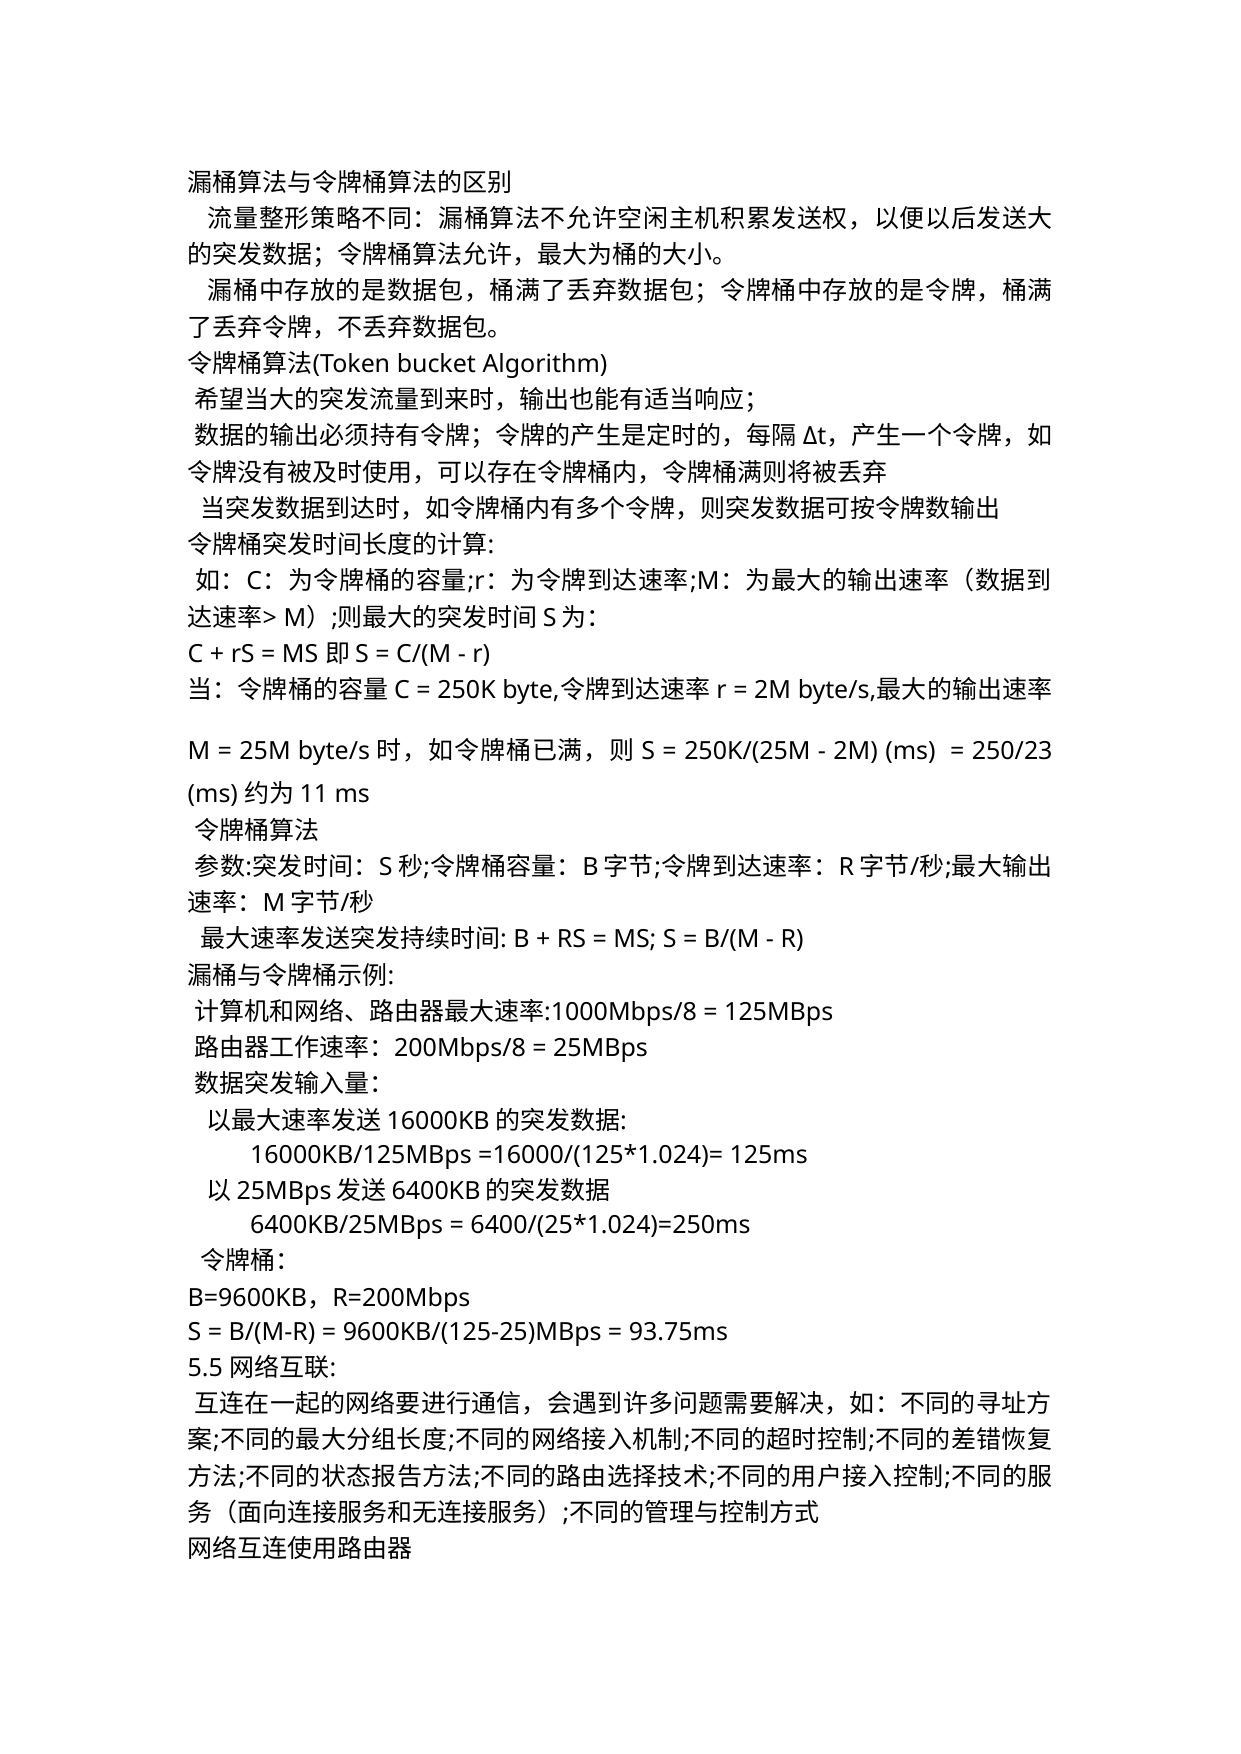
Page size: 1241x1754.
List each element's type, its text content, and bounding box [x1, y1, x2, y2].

text C + rS = MS 即S = C/(M - r) [187, 633, 1053, 669]
text 如：C：为令牌桶的容量;r：为令牌到达速率;M：为最大的输出速率（数据到达速率> M）;则最大的突发时间S为： [187, 561, 1053, 633]
text 以最大速率发送16000KB的突发数据: [187, 1100, 1053, 1136]
text 当突发数据到达时，如令牌桶内有多个令牌，则突发数据可按令牌数输出 [187, 488, 1053, 524]
text 令牌桶突发时间长度的计算: [187, 524, 1053, 561]
text 当：令牌桶的容量C = 250K byte,令牌到达速率r = 2M byte/s,最大的输出速率M = 25M byte/s时，如令牌桶已满，则S = 250K/(25M - 2M) (ms) = 250/23 (ms) 约为11 ms [187, 669, 1053, 810]
text 路由器工作速率：200Mbps/8 = 25MBps [187, 1028, 1053, 1064]
text 互连在一起的网络要进行通信，会遇到许多问题需要解决，如：不同的寻址方案;不同的最大分组长度;不同的网络接入机制;不同的超时控制;不同的差错恢复方法;不同的状态报告方法;不同的路由选择技术;不同的用户接入控制;不同的服务（面向连接服务和无连接服务）;不同的管理与控制方式 [187, 1383, 1053, 1528]
text 希望当大的突发流量到来时，输出也能有适当响应； [187, 379, 1053, 416]
text B=9600KB，R=200Mbps [187, 1277, 1053, 1313]
text 参数:突发时间：S秒;令牌桶容量：B字节;令牌到达速率：R字节/秒;最大输出速率：M字节/秒 [187, 846, 1053, 919]
text S = B/(M-R) = 9600KB/(125-25)MBps = 93.75ms [187, 1313, 1053, 1347]
text 6400KB/25MBps = 6400/(25*1.024)=250ms [187, 1207, 1053, 1241]
text 漏桶中存放的是数据包，桶满了丢弃数据包；令牌桶中存放的是令牌，桶满了丢弃令牌，不丢弃数据包。 [187, 271, 1053, 343]
text 5.5 网络互联: [187, 1347, 1053, 1383]
text 漏桶与令牌桶示例: [187, 955, 1053, 991]
text 网络互连使用路由器 [187, 1528, 1053, 1565]
text 数据突发输入量： [187, 1064, 1053, 1100]
text 令牌桶： [187, 1241, 1053, 1277]
text 最大速率发送突发持续时间: B + RS = MS; S = B/(M - R) [187, 919, 1053, 955]
text 16000KB/125MBps =16000/(125*1.024)= 125ms [187, 1136, 1053, 1170]
text 令牌桶算法 [187, 810, 1053, 846]
text 流量整形策略不同：漏桶算法不允许空闲主机积累发送权，以便以后发送大的突发数据；令牌桶算法允许，最大为桶的大小。 [187, 198, 1053, 271]
text 以25MBps发送6400KB的突发数据 [187, 1170, 1053, 1207]
text 数据的输出必须持有令牌；令牌的产生是定时的，每隔Δt，产生一个令牌，如令牌没有被及时使用，可以存在令牌桶内，令牌桶满则将被丢弃 [187, 416, 1053, 488]
text 令牌桶算法(Token bucket Algorithm) [187, 343, 1053, 379]
text 漏桶算法与令牌桶算法的区别 [187, 162, 1053, 198]
text 计算机和网络、路由器最大速率:1000Mbps/8 = 125MBps [187, 991, 1053, 1028]
